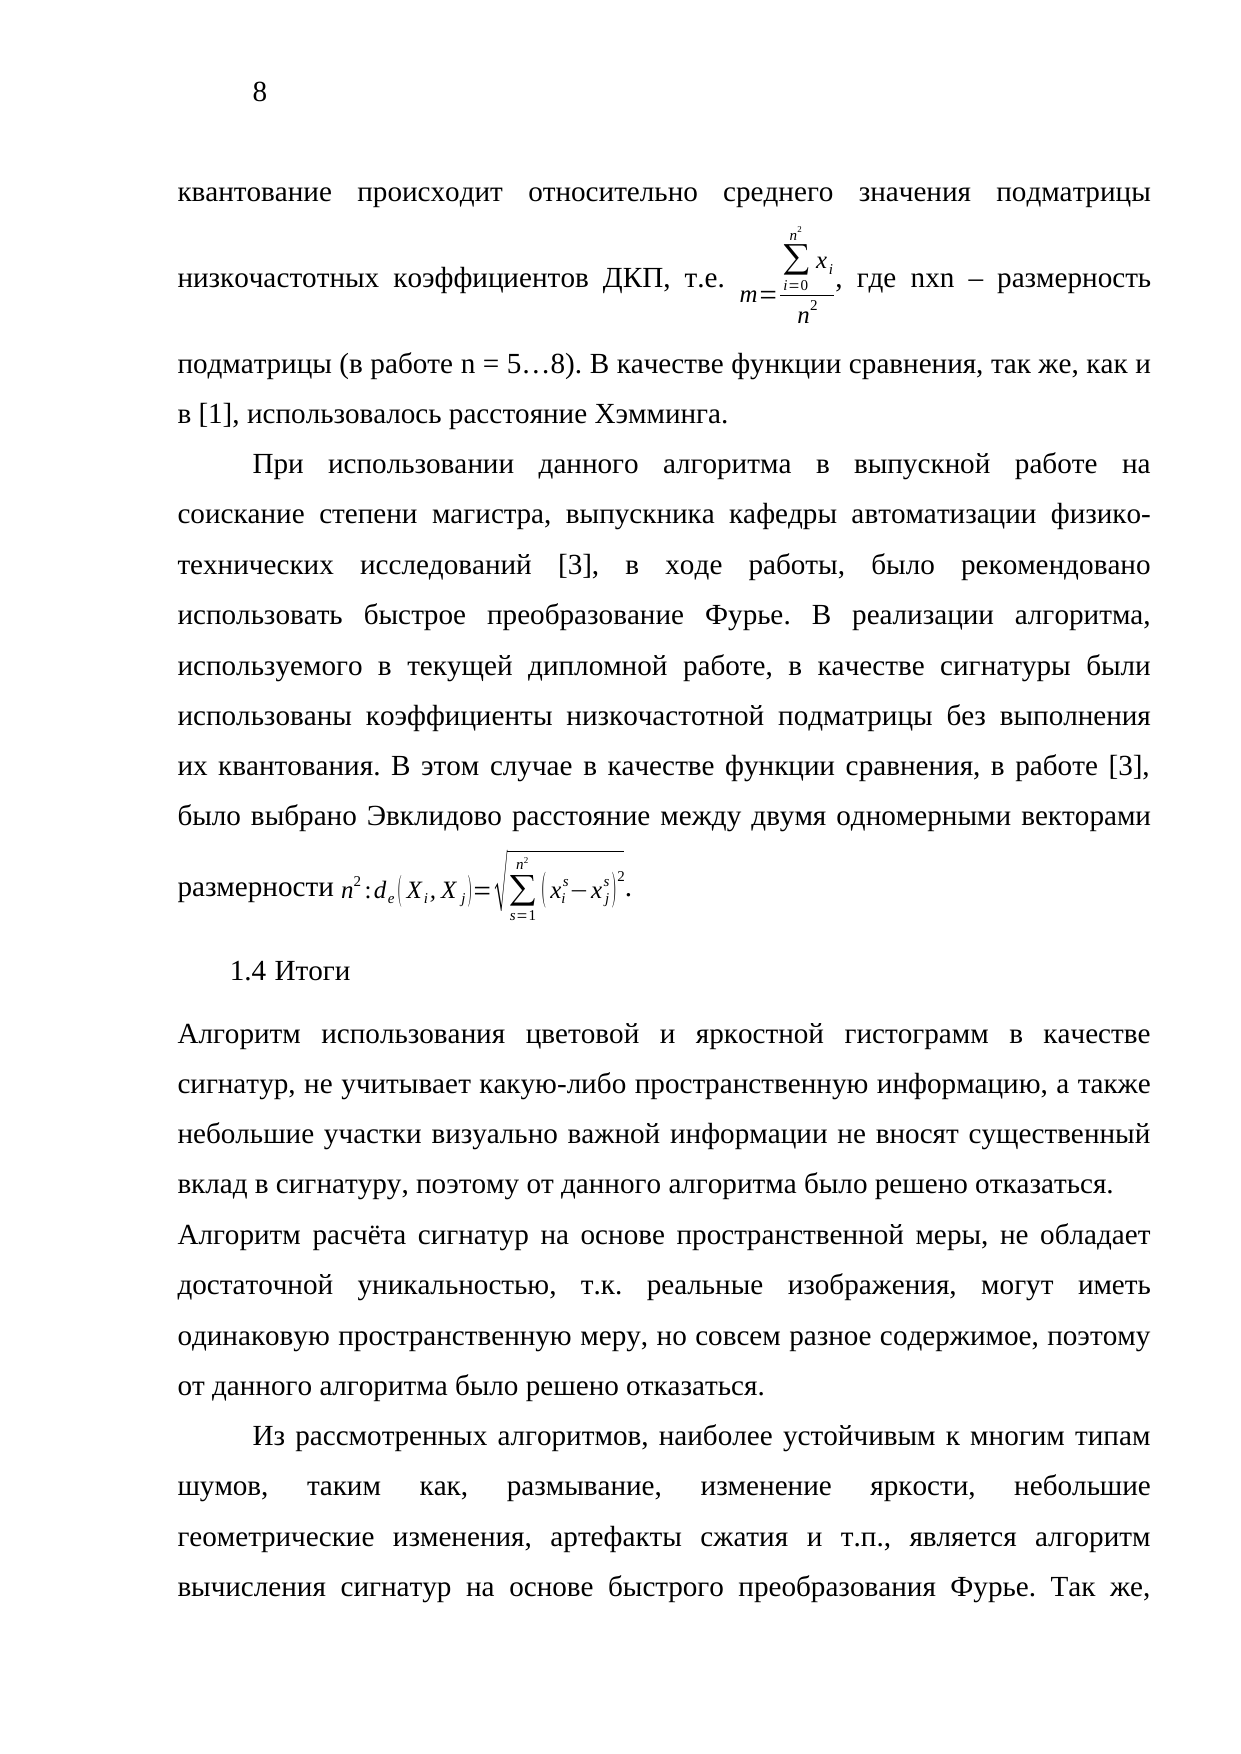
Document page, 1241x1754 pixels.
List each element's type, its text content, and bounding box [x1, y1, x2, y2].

text Алгоритм расчёта сигнатур на основе пространственной меры, не обладает достаточной уникальностью, т.к. реальные изображения, могут иметь одинаковую пространственную меру, но совсем разное содержимое, поэтому от данного алгоритма было решено отказаться. [177, 1217, 1152, 1401]
subtitle Итоги [229, 953, 1152, 986]
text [177, 1418, 1152, 1603]
text При использовании данного алгоритма в выпускной работе на соискание степени магистра, выпускника кафедры автоматизации физико-технических исследований [3], в ходе работы, было рекомендовано использовать быстрое преобразование Фурье. В реализации алгоритма, используемого в текущей дипломной работе, в качестве сигнатуры были использованы коэффициенты низкочастотной подматрицы без выполнения их квантования. В этом случае в качестве функции сравнения, в работе [3], было выбрано Эвклидово расстояние между двумя одномерными векторами размерности . [177, 446, 1152, 924]
text Алгоритм использования цветовой и яркостной гистограмм в качестве сигнатур, не учитывает какую-либо пространственную информацию, а также небольшие участки визуально важной информации не вносят существенный вклад в сигнатуру, поэтому от данного алгоритма было решено отказаться. [177, 1016, 1152, 1200]
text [177, 174, 1152, 429]
